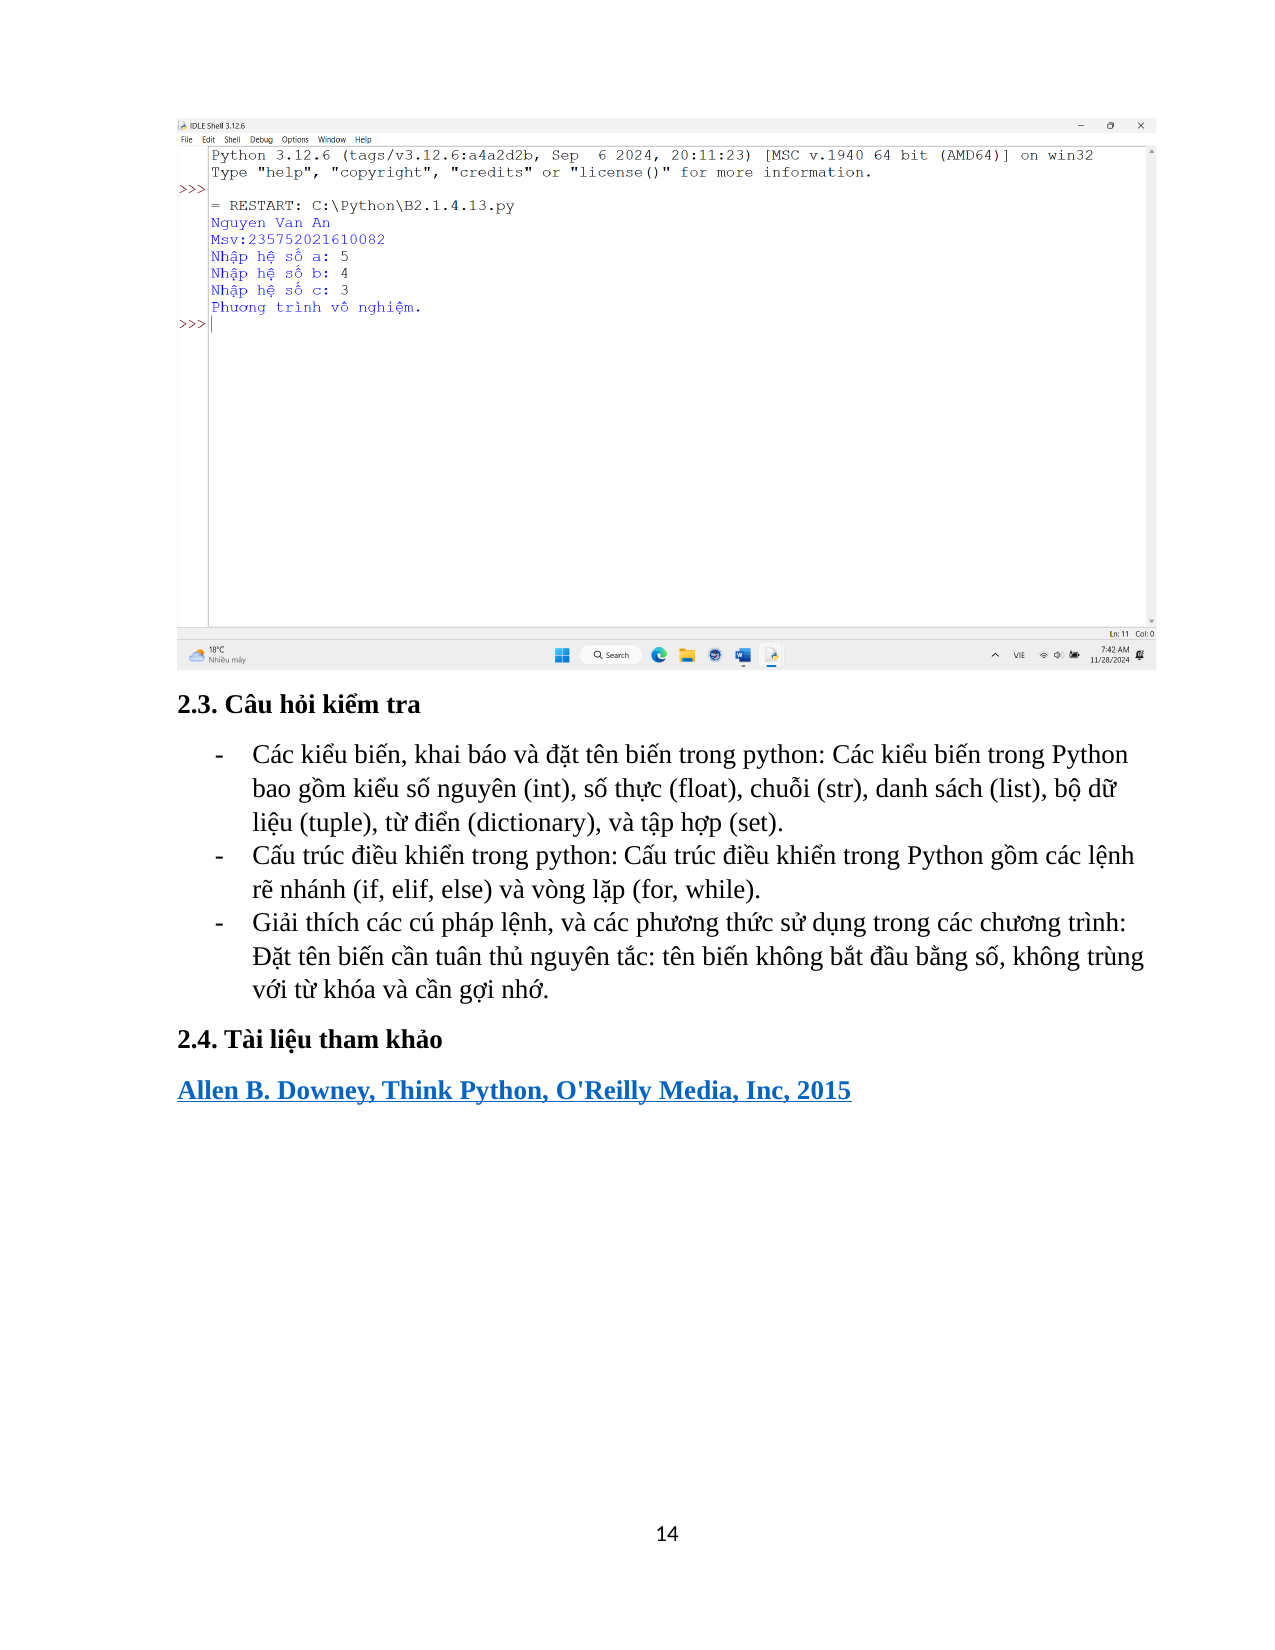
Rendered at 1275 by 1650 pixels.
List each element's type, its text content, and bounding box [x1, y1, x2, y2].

text 2.3. Câu hỏi kiểm tra [177, 688, 1156, 719]
text 2.4. Tài liệu tham khảo [177, 1023, 1156, 1055]
list Cấu trúc điều khiển trong python: Cấu trúc điều khiển trong Python gồm các lệnh rẽ nhánh (if, elif, else) và vòng lặp (for, while). [214, 839, 1156, 904]
list Các kiểu biến, khai báo và đặt tên biến trong python: Các kiểu biến trong Python bao gồm kiểu số nguyên (int), số thực (float), chuỗi (str), danh sách (list), bộ dữ liệu (tuple), từ điển (dictionary), và tập hợp (set). [214, 738, 1156, 837]
list Giải thích các cú pháp lệnh, và các phương thức sử dụng trong các chương trình: Đặt tên biến cần tuân thủ nguyên tắc: tên biến không bắt đầu bằng số, không trùng với từ khóa và cần gợi nhớ. [214, 906, 1156, 1004]
picture [177, 118, 1157, 670]
text Allen B. Downey, Think Python, O'Reilly Media, Inc, 2015 [177, 1074, 1156, 1105]
